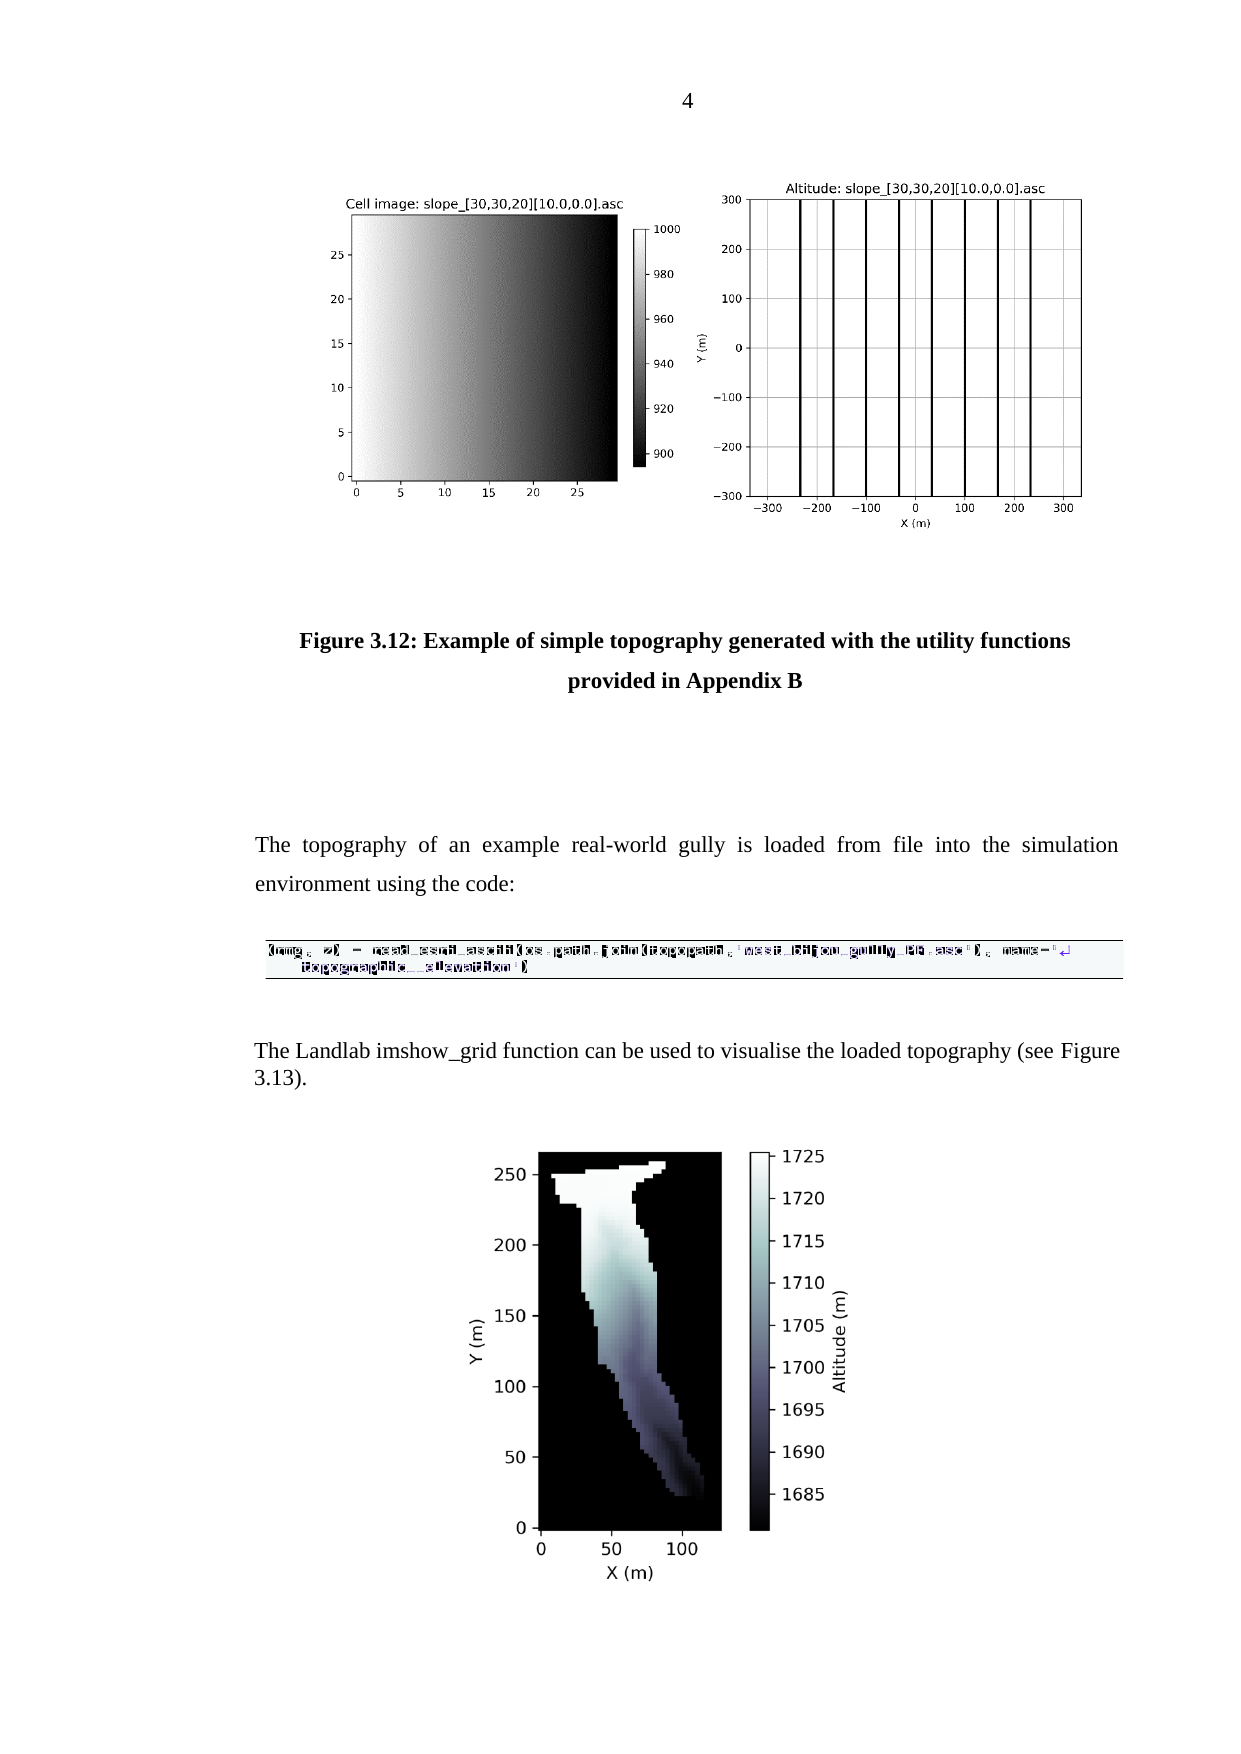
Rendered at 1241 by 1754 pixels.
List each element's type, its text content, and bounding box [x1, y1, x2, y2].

picture [434, 1092, 882, 1592]
picture [234, 152, 1175, 545]
text The topography of an example real-world gully is loaded from file into the simulation environment using the code: [255, 831, 1120, 897]
